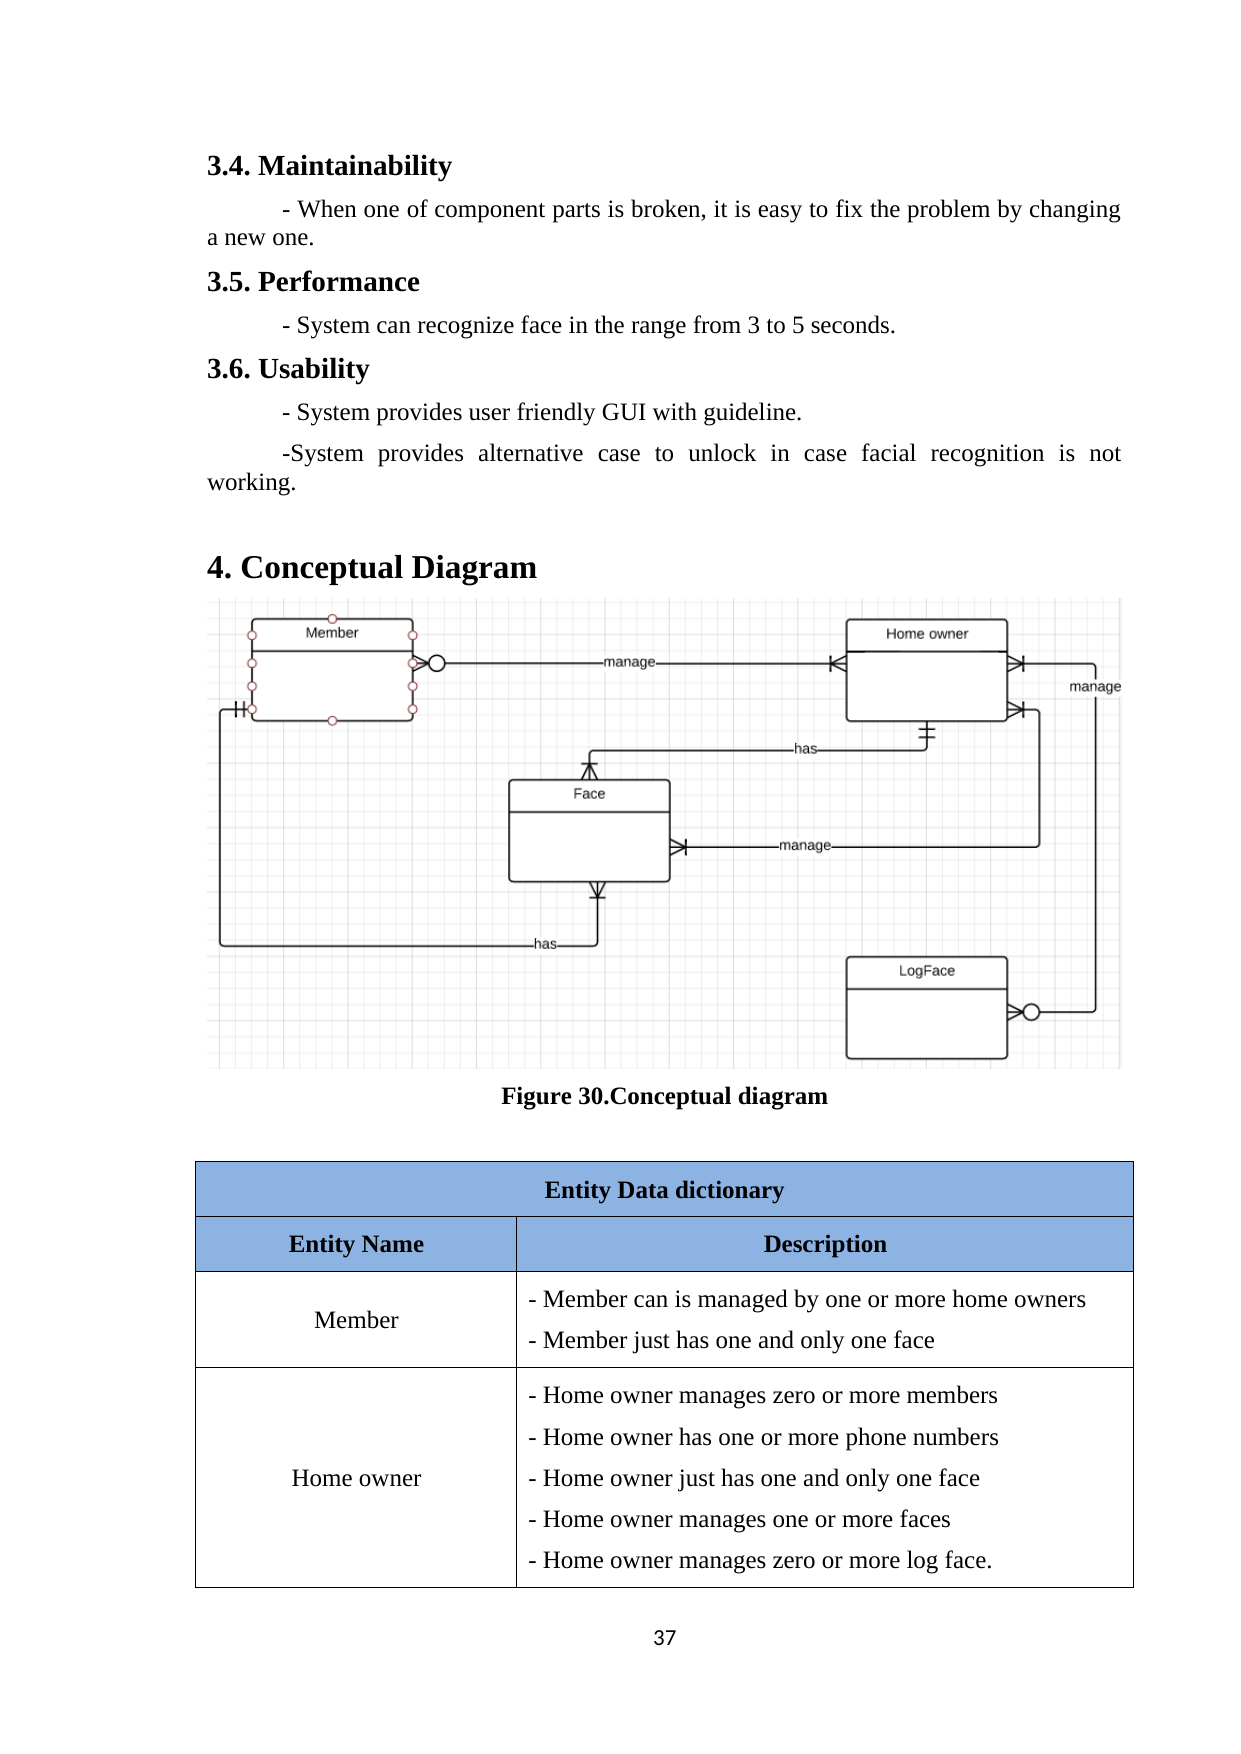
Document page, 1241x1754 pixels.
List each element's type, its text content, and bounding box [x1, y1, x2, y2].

table_cell Member [196, 1272, 516, 1367]
text -System provides alternative case to unlock in case facial recognition is not working. [207, 438, 1122, 496]
table_cell - Member can is managed by one or more home owners - Member just has one and only one face [517, 1272, 1133, 1367]
table_cell Description [517, 1217, 1133, 1271]
text 3.4. Maintainability [207, 148, 1122, 181]
picture [206, 598, 1123, 1069]
table_cell - Home owner manages zero or more members - Home owner has one or more phone numbers - Home owner just has one and only one face - Home owner manages one or more faces - Home owner manages zero or more log face. [517, 1368, 1133, 1587]
table_cell Entity Name [196, 1217, 516, 1271]
list 4. Conceptual Diagram [207, 547, 1122, 586]
text 3.6. Usability [207, 351, 1122, 384]
text - System provides user friendly GUI with guideline. [207, 397, 1122, 426]
table_cell Home owner [196, 1368, 516, 1587]
text Figure 30.Conceptual diagram [207, 1081, 1122, 1110]
text - System can recognize face in the range from 3 to 5 seconds. [207, 310, 1122, 338]
table_header Entity Data dictionary [196, 1162, 1133, 1216]
text 3.5. Performance [207, 264, 1122, 297]
text - When one of component parts is broken, it is easy to fix the problem by changing a new one. [207, 194, 1122, 251]
